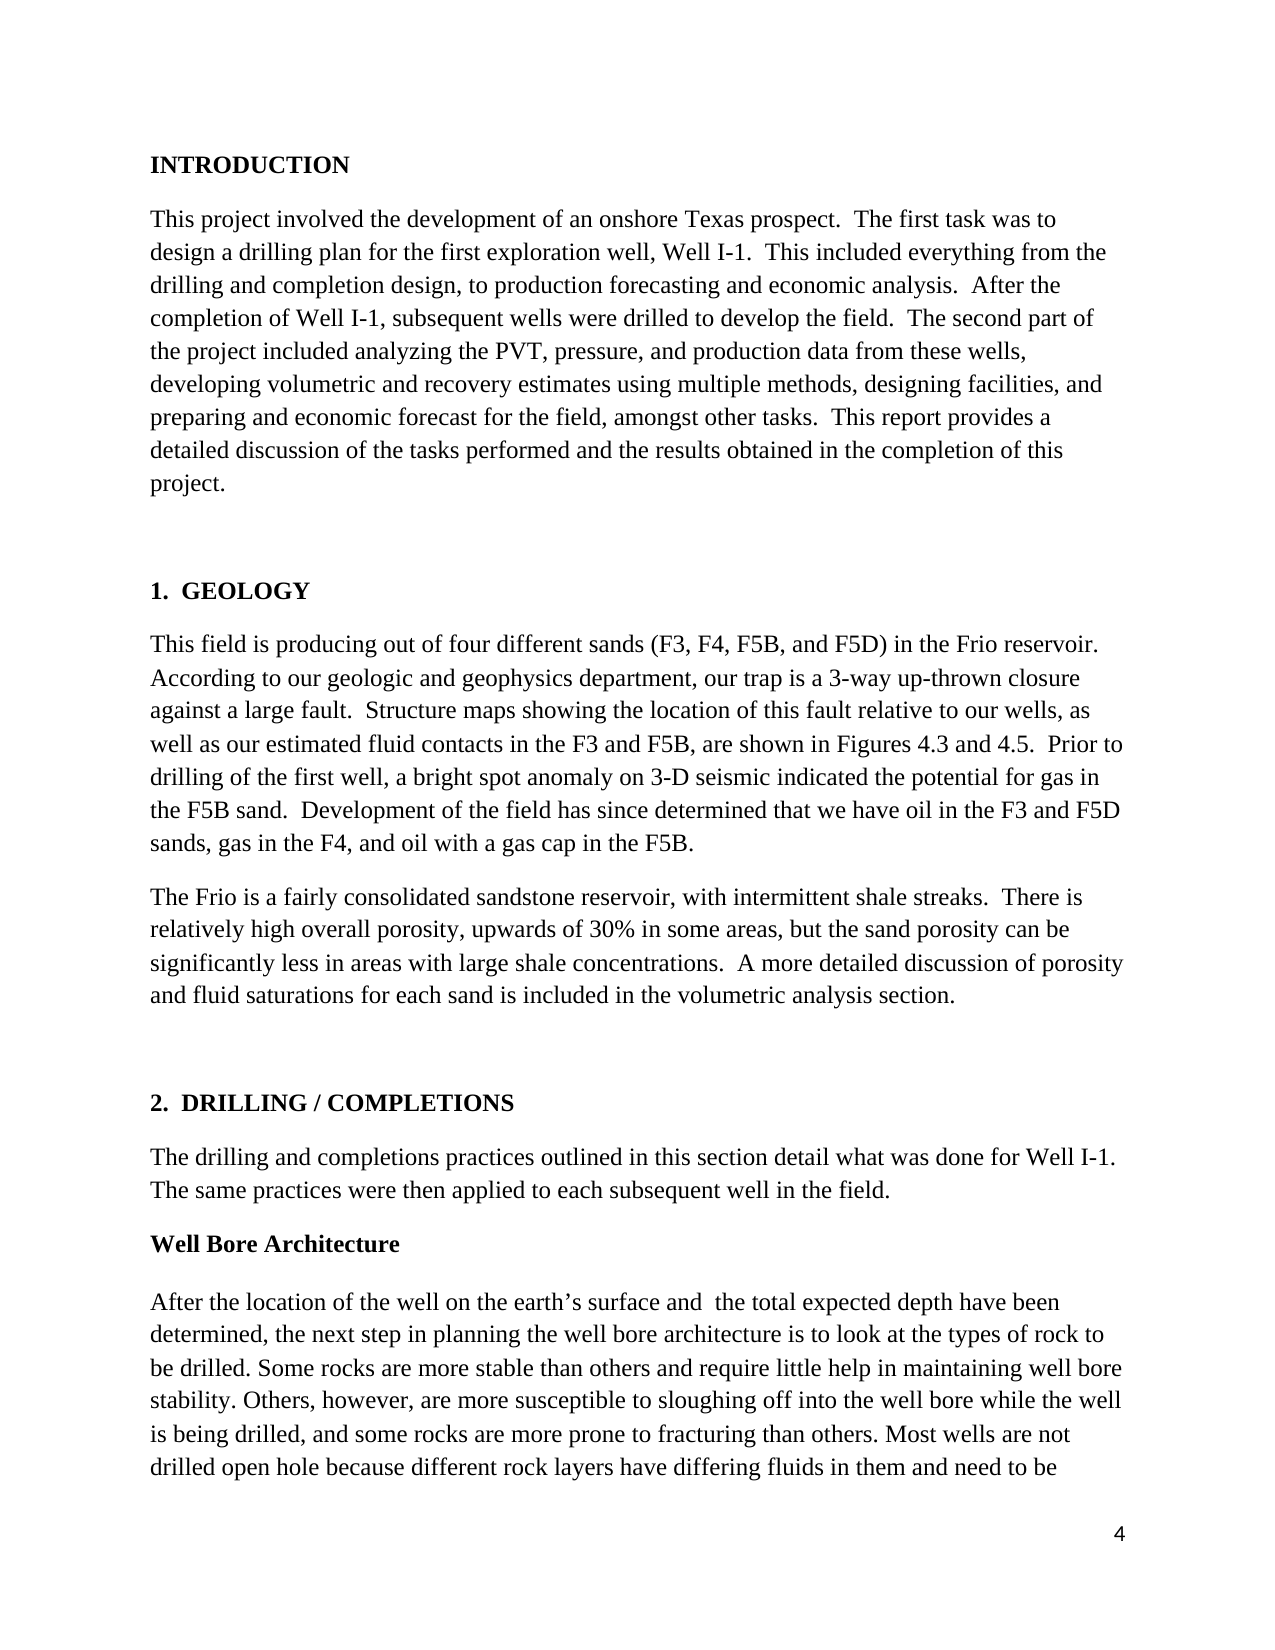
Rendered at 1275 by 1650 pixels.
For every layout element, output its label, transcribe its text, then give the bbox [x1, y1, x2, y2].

text This field is producing out of four different sands (F3, F4, F5B, and F5D) in the Frio reservoir. According to our geologic and geophysics department, our trap is a 3-way up-thrown closure against a large fault. Structure maps showing the location of this fault relative to our wells, as well as our estimated fluid contacts in the F3 and F5B, are shown in Figures 4.3 and 4.5. Prior to drilling of the first well, a bright spot anomaly on 3-D seismic indicated the potential for gas in the F5B sand. Development of the field has since determined that we have oil in the F3 and F5D sands, gas in the F4, and oil with a gas cap in the F5B. [150, 629, 1125, 856]
text The Frio is a fairly consolidated sandstone reservoir, with intermittent shale streaks. There is relatively high overall porosity, upwards of 30% in some areas, but the sand porosity can be significantly less in areas with large shale concentrations. A more detailed discussion of porosity and fluid saturations for each sand is included in the volumetric analysis section. [150, 882, 1125, 1009]
text The drilling and completions practices outlined in this section detail what was done for Well I-1. The same practices were then applied to each subsequent well in the field. [150, 1142, 1125, 1204]
text 1. GEOLOGY [150, 576, 1125, 604]
text This project involved the development of an onshore Texas prospect. The first task was to design a drilling plan for the first exploration well, Well I-1. This included everything from the drilling and completion design, to production forecasting and economic analysis. After the completion of Well I-1, subsequent wells were drilled to develop the field. The second part of the project included analyzing the PVT, pressure, and production data from these wells, developing volumetric and recovery estimates using multiple methods, designing facilities, and preparing and economic forecast for the field, amongst other tasks. This report provides a detailed discussion of the tasks performed and the results obtained in the completion of this project. [150, 204, 1125, 497]
text 2. DRILLING / COMPLETIONS [150, 1088, 1125, 1117]
text Well Bore Architecture [150, 1229, 1125, 1258]
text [150, 1287, 1125, 1480]
text INTRODUCTION [150, 150, 1125, 179]
